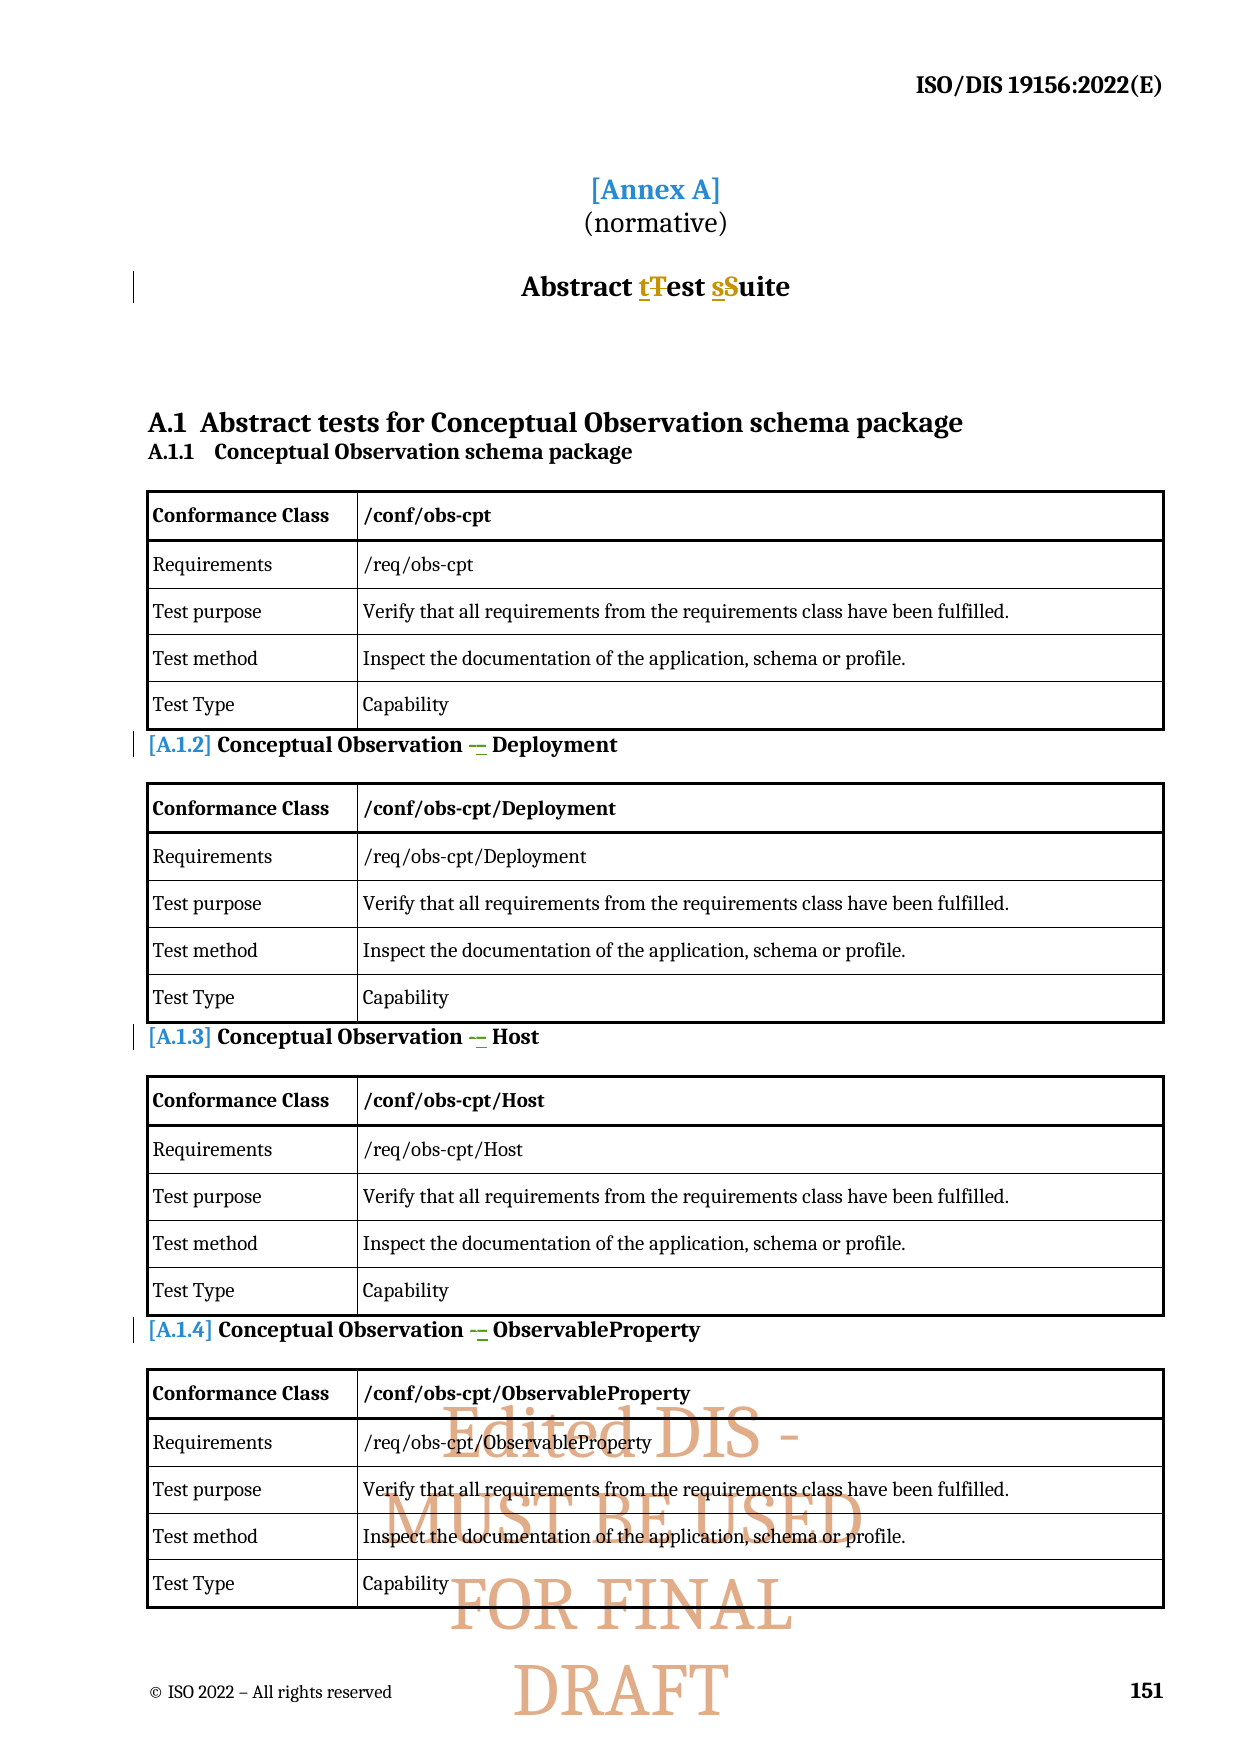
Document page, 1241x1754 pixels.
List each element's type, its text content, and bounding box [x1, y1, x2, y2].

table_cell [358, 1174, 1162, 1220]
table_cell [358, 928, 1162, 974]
text (normative) Abstract est uite [148, 174, 1163, 303]
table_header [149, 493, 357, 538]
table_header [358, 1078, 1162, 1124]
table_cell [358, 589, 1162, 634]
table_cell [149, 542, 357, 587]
text Conceptual Observation ObservableProperty [148, 1317, 1163, 1343]
text Abstract tests for Conceptual Observation schema package [148, 410, 1163, 438]
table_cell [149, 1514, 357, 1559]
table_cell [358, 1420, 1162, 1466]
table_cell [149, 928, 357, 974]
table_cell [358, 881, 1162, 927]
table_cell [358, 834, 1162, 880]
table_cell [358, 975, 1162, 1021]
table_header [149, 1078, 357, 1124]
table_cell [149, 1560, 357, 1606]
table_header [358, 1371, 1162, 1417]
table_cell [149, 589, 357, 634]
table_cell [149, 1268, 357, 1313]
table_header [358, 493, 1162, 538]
text Conceptual Observation Deployment [148, 731, 1163, 757]
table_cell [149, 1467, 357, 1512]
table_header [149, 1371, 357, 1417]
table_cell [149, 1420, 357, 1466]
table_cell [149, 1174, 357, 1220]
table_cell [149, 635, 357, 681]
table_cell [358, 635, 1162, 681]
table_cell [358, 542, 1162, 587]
text Conceptual Observation Host [148, 1024, 1163, 1050]
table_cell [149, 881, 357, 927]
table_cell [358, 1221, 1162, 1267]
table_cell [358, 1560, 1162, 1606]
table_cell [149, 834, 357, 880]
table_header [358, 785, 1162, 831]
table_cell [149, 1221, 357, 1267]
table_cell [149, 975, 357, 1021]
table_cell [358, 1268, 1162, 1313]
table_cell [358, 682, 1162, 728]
text Conceptual Observation schema package [148, 438, 1163, 464]
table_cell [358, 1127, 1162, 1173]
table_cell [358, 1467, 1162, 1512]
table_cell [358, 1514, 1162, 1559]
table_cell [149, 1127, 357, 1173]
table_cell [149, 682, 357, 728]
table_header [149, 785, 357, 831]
